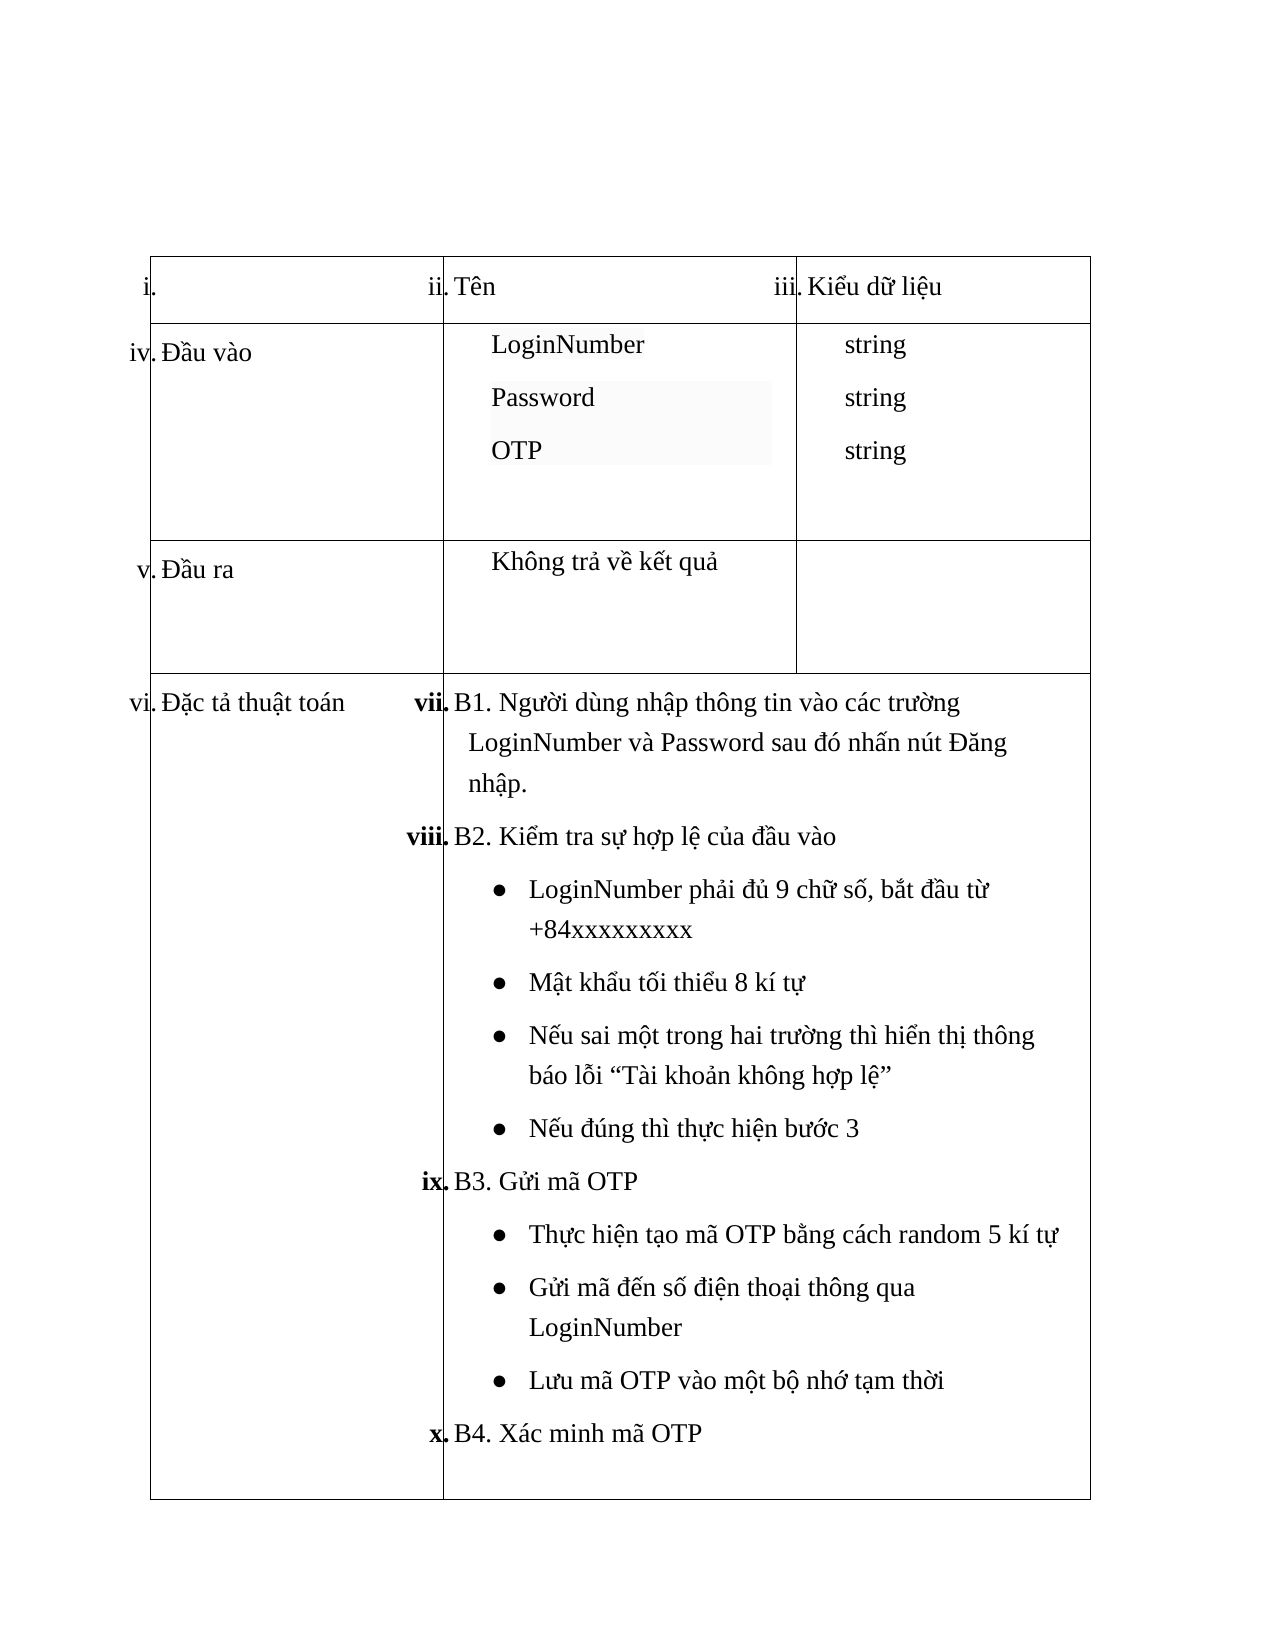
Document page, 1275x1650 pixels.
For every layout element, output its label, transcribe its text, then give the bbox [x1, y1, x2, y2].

table_header Kiểu dữ liệu [797, 257, 1090, 322]
table_cell LoginNumber Password OTP [444, 324, 796, 539]
table_cell Đầu vào [151, 324, 443, 539]
table_cell Không trả về kết quả [444, 541, 796, 672]
table_cell Đặc tả thuật toán [151, 674, 443, 1499]
table_cell [797, 541, 1090, 672]
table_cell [444, 674, 1090, 1499]
table_cell Đầu ra [151, 541, 443, 672]
table_header Tên [444, 257, 796, 322]
table_header [151, 257, 443, 322]
table_cell string string string [797, 324, 1090, 539]
